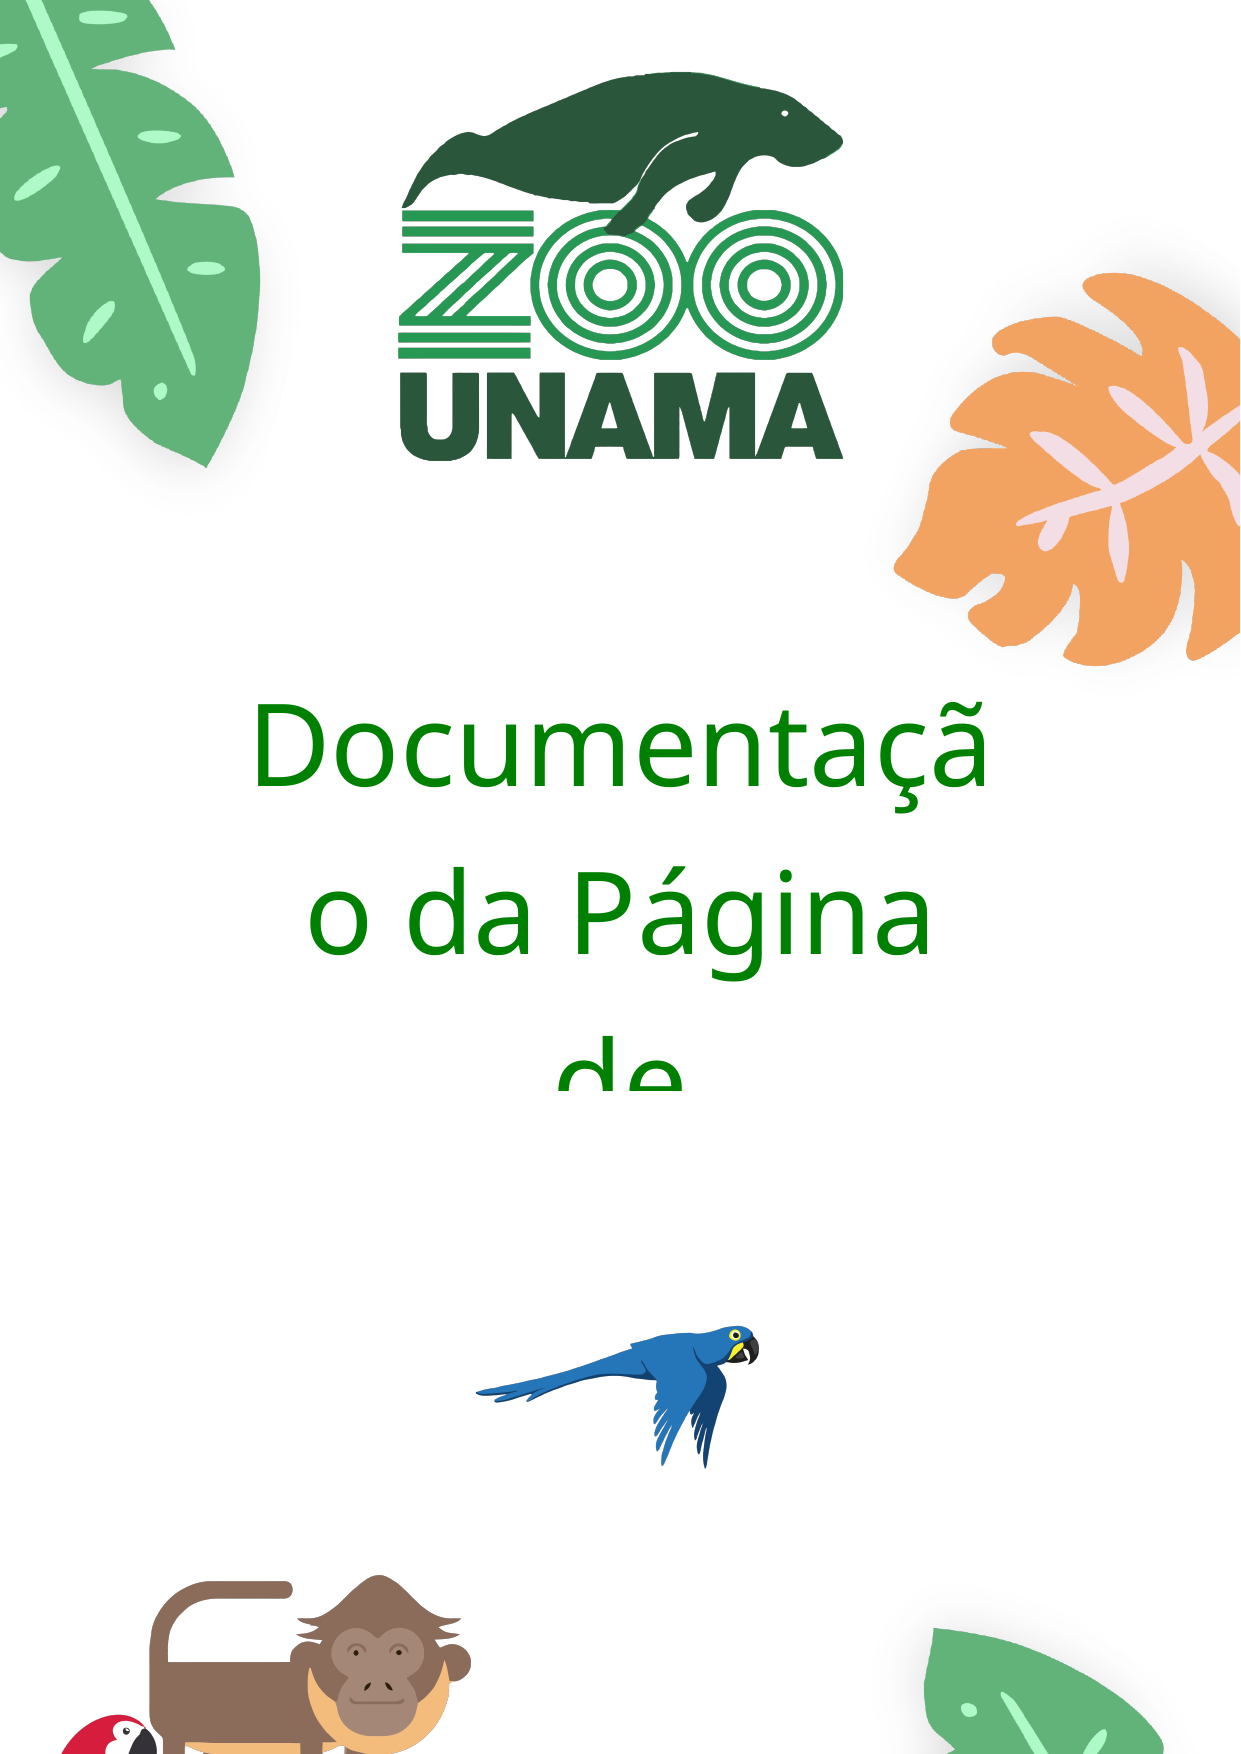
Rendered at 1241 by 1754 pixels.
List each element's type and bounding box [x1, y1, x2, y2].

picture [0, 0, 388, 551]
picture [803, 152, 1241, 804]
picture [0, 1569, 474, 1754]
picture [457, 1306, 807, 1547]
picture [397, 71, 844, 462]
picture [776, 1522, 1241, 1754]
